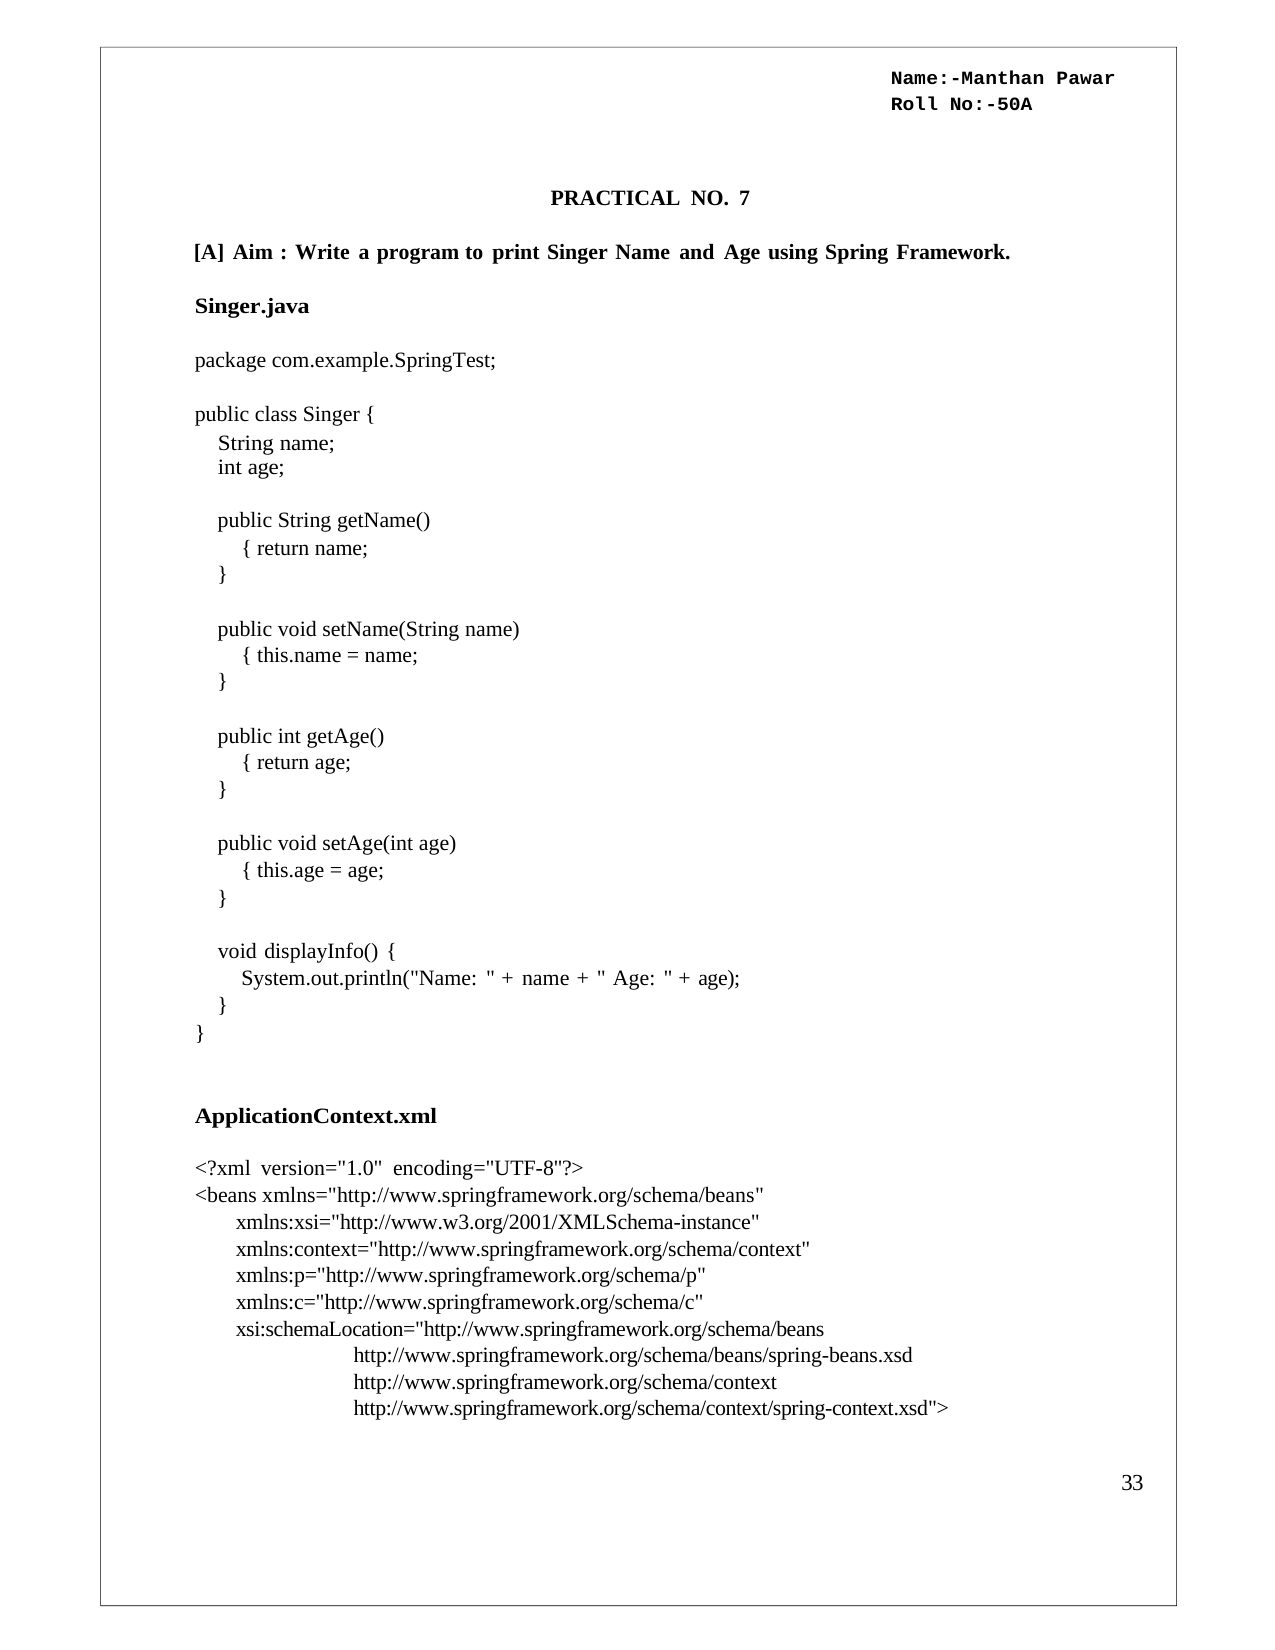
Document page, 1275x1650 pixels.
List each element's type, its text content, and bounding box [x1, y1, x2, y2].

text } [217, 992, 1087, 1017]
text } [217, 562, 1087, 587]
text <?xml version="1.0" encoding="UTF-8"?> [194, 1155, 1087, 1180]
list Aim : Write a program to print Singer Name and Age using Spring Framework. [194, 239, 1087, 264]
text public String getName() { return name; [217, 507, 492, 560]
text http://www.springframework.org/schema/beans/spring-beans.xsd http://www.springframework.org/schema/context http://www.springframework.org/schema/context/spring-context.xsd"> [353, 1342, 962, 1421]
text public void setName(String name) { this.name = name; [217, 616, 576, 667]
text int age; [218, 454, 1087, 479]
text public void setAge(int age) { this.age = age; [217, 829, 492, 882]
text ApplicationContext.xml [194, 1103, 1087, 1128]
text } [217, 668, 1087, 694]
text String name; [218, 433, 1087, 454]
text package com.example.SpringTest; public class Singer { [194, 323, 497, 433]
text void displayInfo() { [218, 938, 1087, 964]
text <beans xmlns="http://www.springframework.org/schema/beans" xmlns:xsi="http://www.w3.org/2001/XMLSchema-instance" xmlns:context="http://www.springframework.org/schema/context" xmlns:p="http://www.springframework.org/schema/p" xmlns:c="http://www.springframework.org/schema/c" xsi:schemaLocation="http://www.springframework.org/schema/beans [194, 1182, 837, 1341]
text System.out.println("Name: " + name + " Age: " + age); [241, 965, 1087, 991]
text } [217, 885, 1087, 910]
text } [194, 1020, 1087, 1045]
text } [217, 776, 1087, 801]
text Singer.java [194, 293, 1087, 318]
text PRACTICAL NO. 7 [214, 184, 1087, 210]
text public int getAge() { return age; [217, 723, 438, 774]
